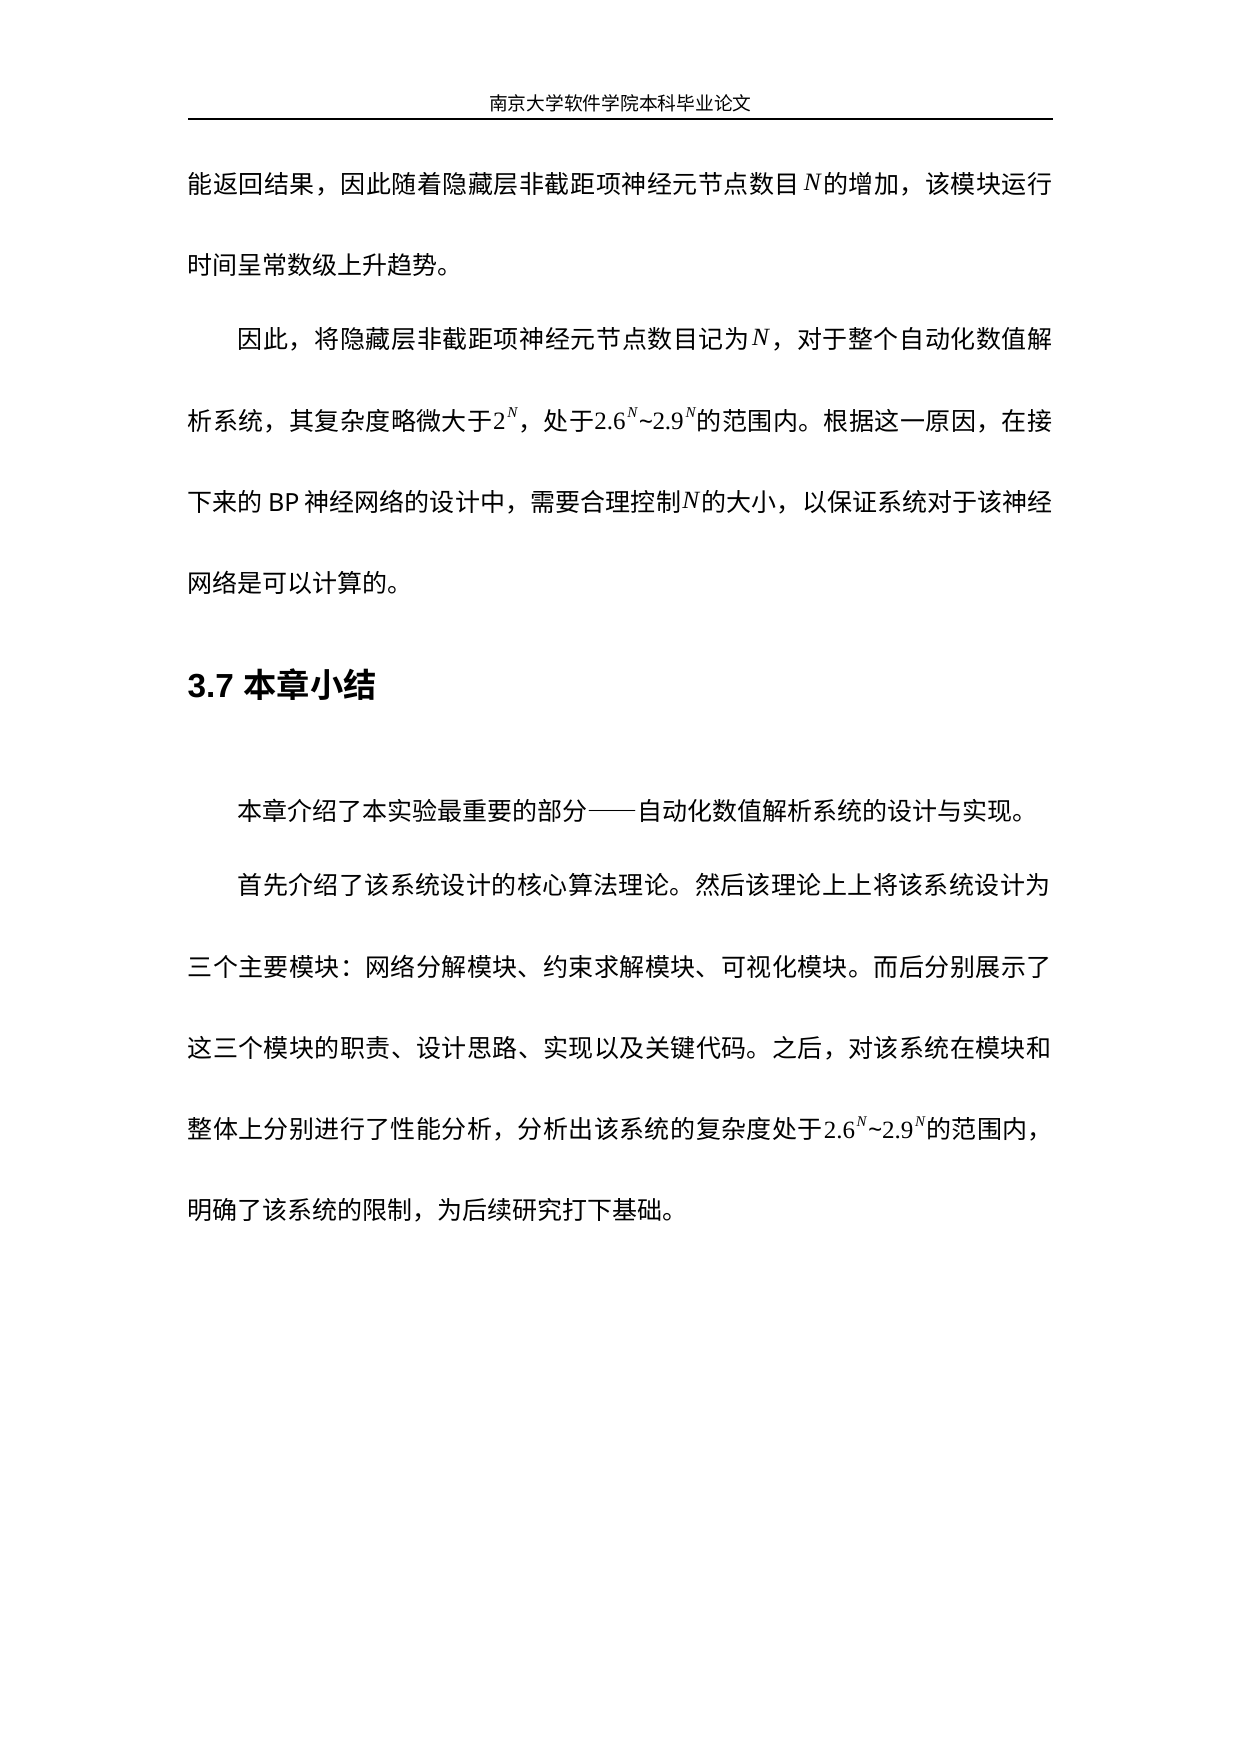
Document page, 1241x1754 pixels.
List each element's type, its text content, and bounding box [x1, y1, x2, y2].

text 因此，将隐藏层非截距项神经元节点数目记为，对于整个自动化数值解析系统，其复杂度略微大于，处于~的范围内。根据这一原因，在接下来的BP神经网络的设计中，需要合理控制的大小，以保证系统对于该神经网络是可以计算的。 [187, 305, 1053, 614]
text 首先介绍了该系统设计的核心算法理论。然后该理论上上将该系统设计为三个主要模块：网络分解模块、约束求解模块、可视化模块。而后分别展示了这三个模块的职责、设计思路、实现以及关键代码。之后，对该系统在模块和整体上分别进行了性能分析，分析出该系统的复杂度处于~的范围内，明确了该系统的限制，为后续研究打下基础。 [187, 851, 1053, 1241]
subtitle 3.7 本章小结 [187, 650, 1053, 715]
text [187, 150, 1053, 296]
text 本章介绍了本实验最重要的部分——自动化数值解析系统的设计与实现。 [187, 777, 1053, 842]
